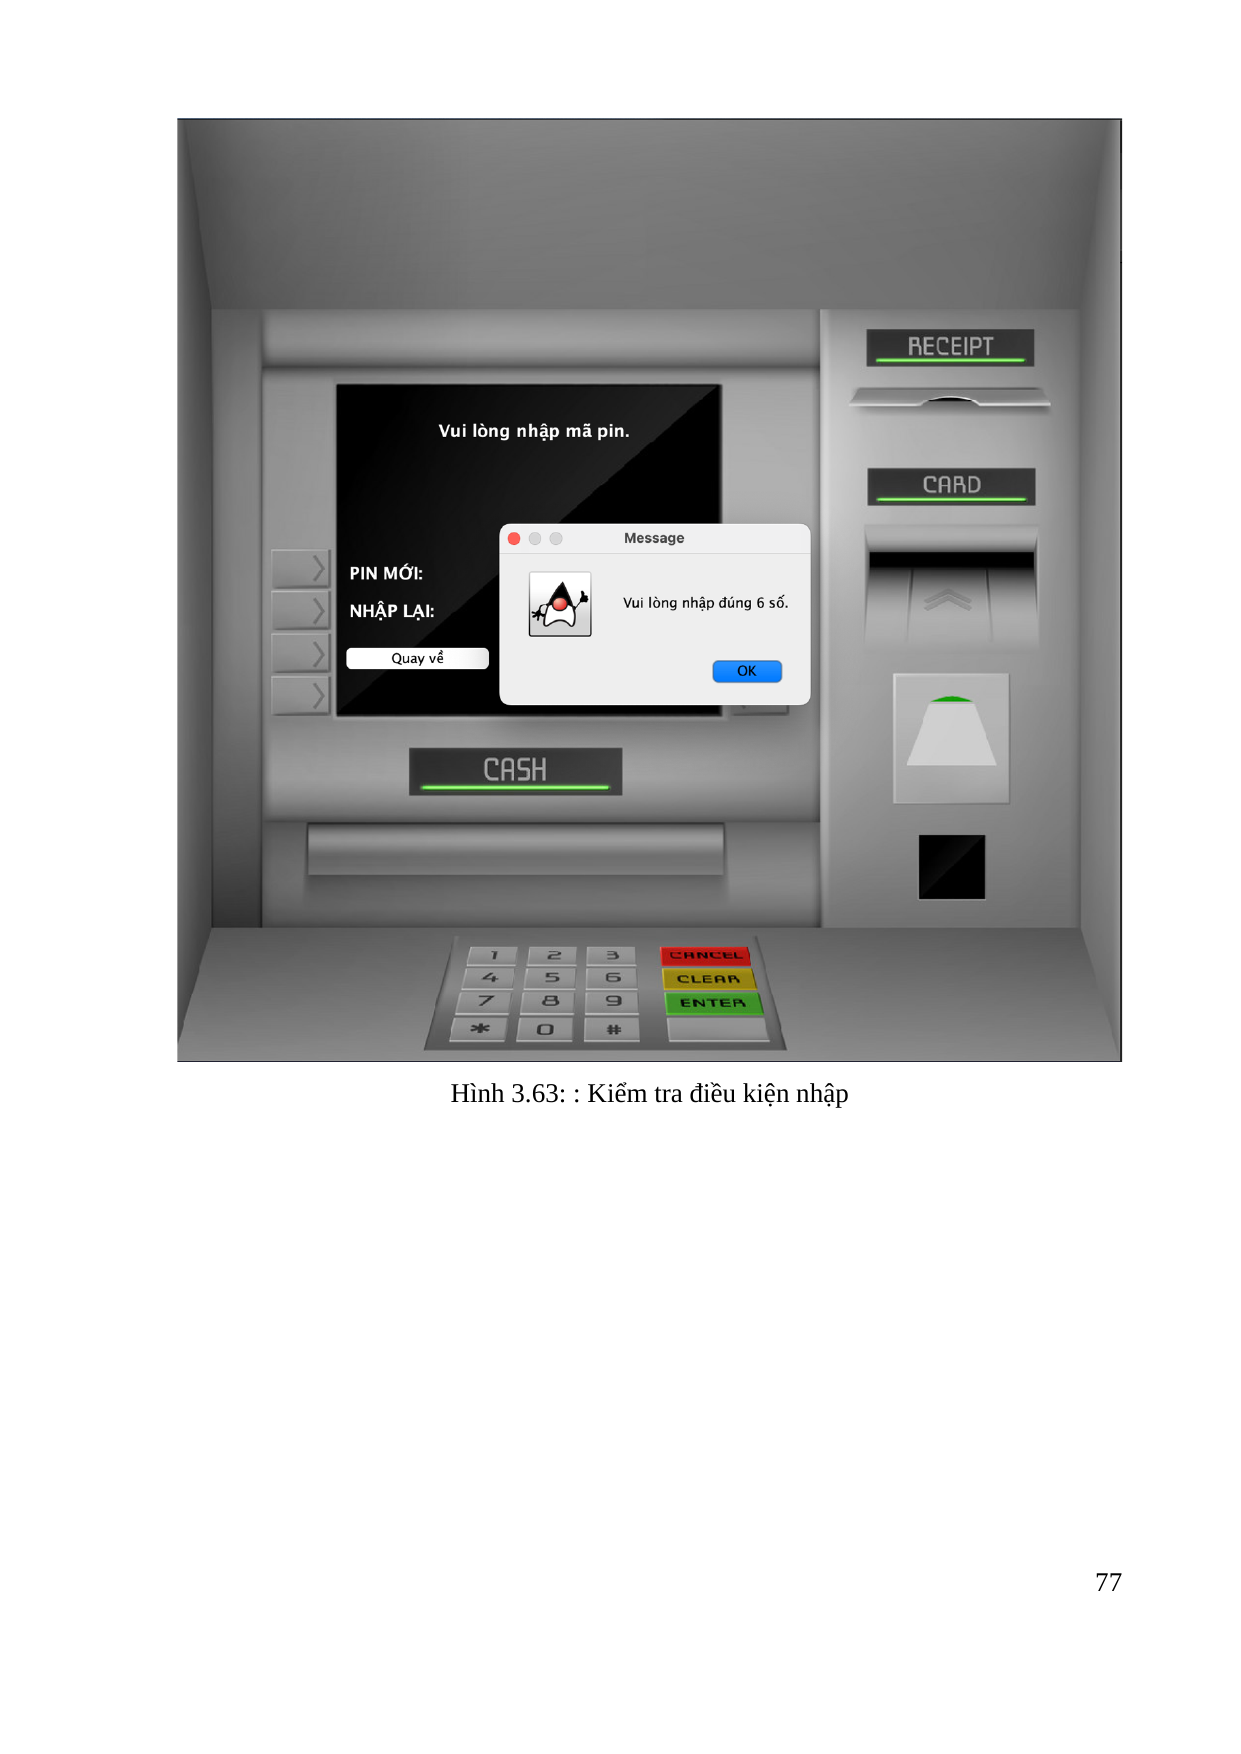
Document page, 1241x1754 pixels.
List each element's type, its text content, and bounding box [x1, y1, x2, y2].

picture [177, 118, 1123, 1062]
